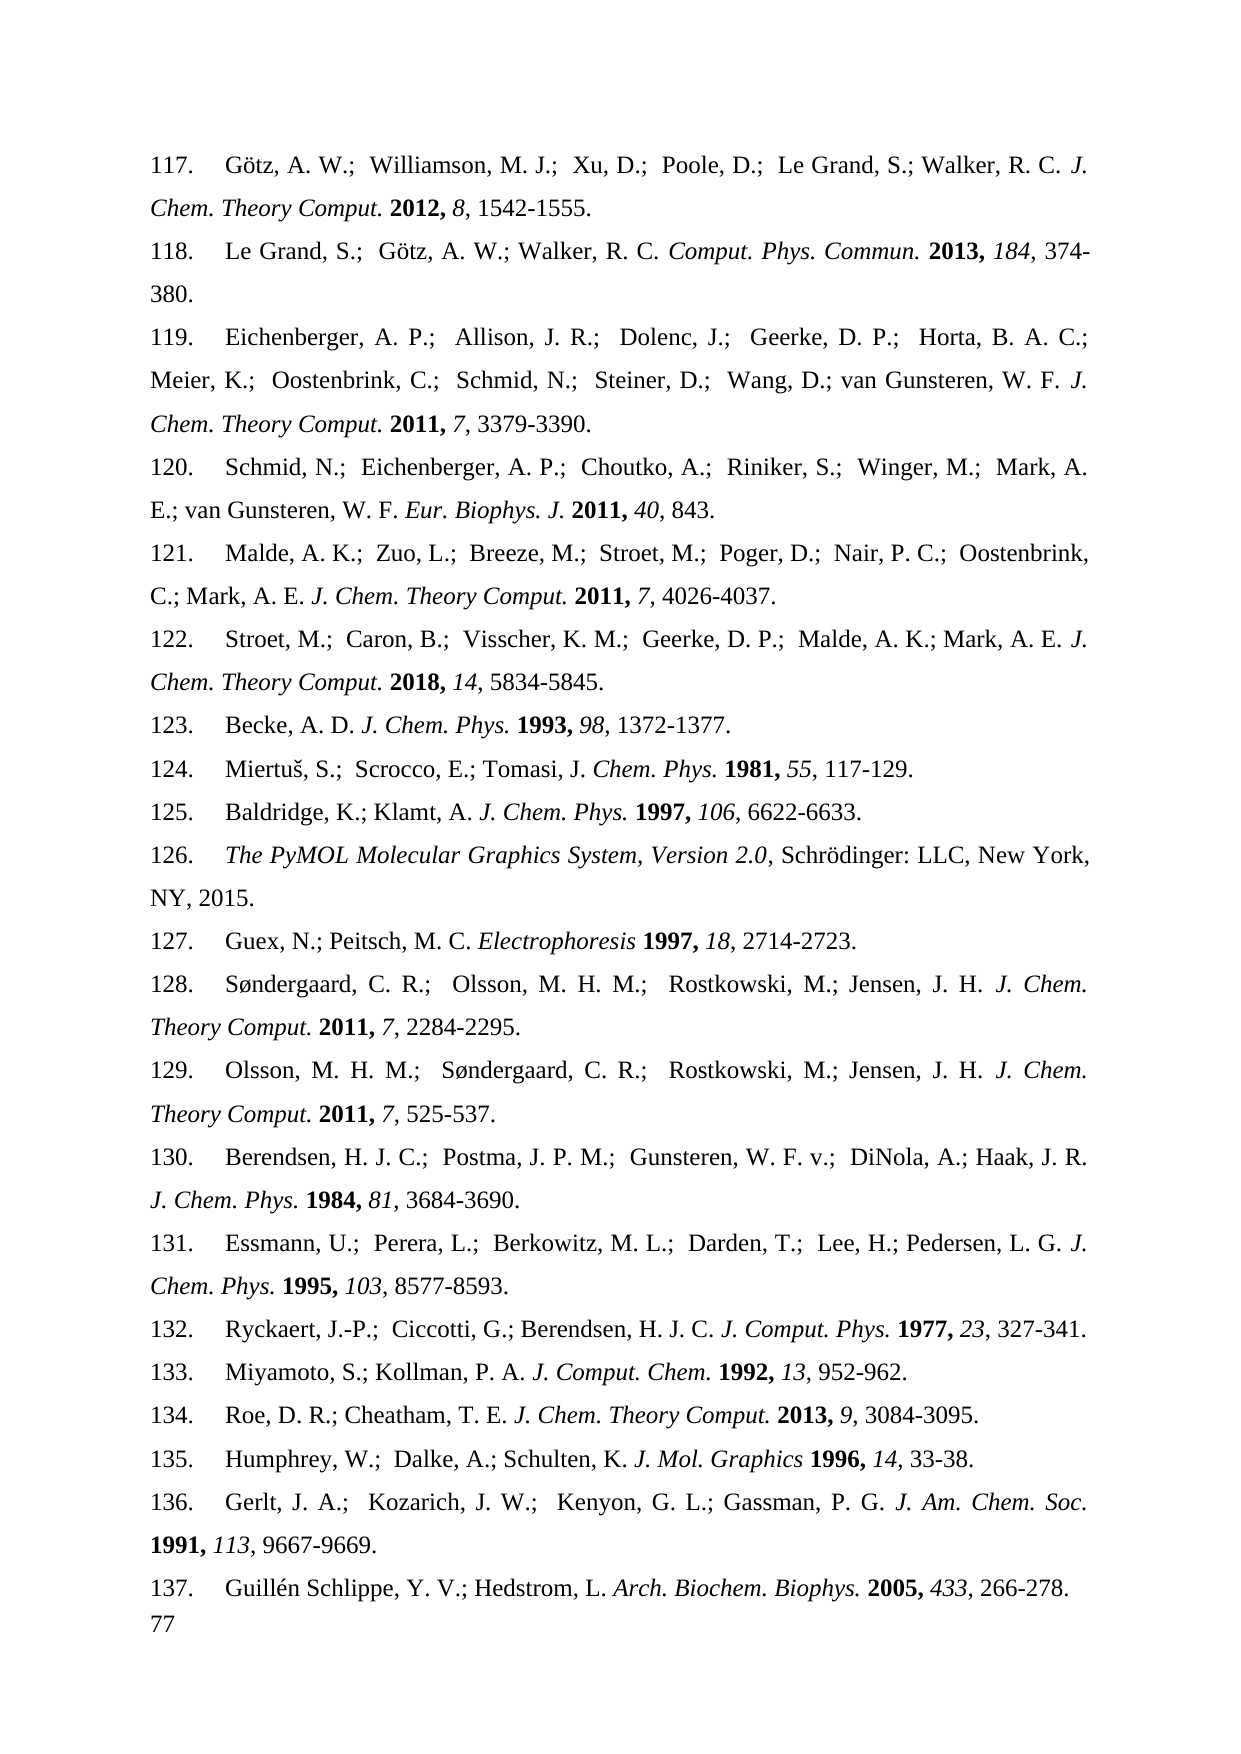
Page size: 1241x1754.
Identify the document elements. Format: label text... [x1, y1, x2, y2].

text 117. Götz, A. W.; Williamson, M. J.; Xu, D.; Poole, D.; Le Grand, S.; Walker, R. C. J. Chem. Theory Comput. 2012, 8, 1542-1555. [150, 150, 1090, 222]
text 131. Essmann, U.; Perera, L.; Berkowitz, M. L.; Darden, T.; Lee, H.; Pedersen, L. G. J. Chem. Phys. 1995, 103, 8577-8593. [150, 1228, 1090, 1300]
text 120. Schmid, N.; Eichenberger, A. P.; Choutko, A.; Riniker, S.; Winger, M.; Mark, A. E.; van Gunsteren, W. F. Eur. Biophys. J. 2011, 40, 843. [150, 452, 1090, 524]
text 128. Søndergaard, C. R.; Olsson, M. H. M.; Rostkowski, M.; Jensen, J. H. J. Chem. Theory Comput. 2011, 7, 2284-2295. [150, 969, 1090, 1041]
text 119. Eichenberger, A. P.; Allison, J. R.; Dolenc, J.; Geerke, D. P.; Horta, B. A. C.; Meier, K.; Oostenbrink, C.; Schmid, N.; Steiner, D.; Wang, D.; van Gunsteren, W. F. J. Chem. Theory Comput. 2011, 7, 3379-3390. [150, 322, 1090, 437]
text 122. Stroet, M.; Caron, B.; Visscher, K. M.; Geerke, D. P.; Malde, A. K.; Mark, A. E. J. Chem. Theory Comput. 2018, 14, 5834-5845. [150, 624, 1090, 696]
text 125. Baldridge, K.; Klamt, A. J. Chem. Phys. 1997, 106, 6622-6633. [150, 797, 1090, 826]
text 137. Guillén Schlippe, Y. V.; Hedstrom, L. Arch. Biochem. Biophys. 2005, 433, 266-278. [150, 1573, 1090, 1602]
text 123. Becke, A. D. J. Chem. Phys. 1993, 98, 1372-1377. [150, 711, 1090, 739]
text 135. Humphrey, W.; Dalke, A.; Schulten, K. J. Mol. Graphics 1996, 14, 33-38. [150, 1444, 1090, 1472]
text 133. Miyamoto, S.; Kollman, P. A. J. Comput. Chem. 1992, 13, 952-962. [150, 1357, 1090, 1386]
text 127. Guex, N.; Peitsch, M. C. Electrophoresis 1997, 18, 2714-2723. [150, 926, 1090, 955]
text 126. The PyMOL Molecular Graphics System, Version 2.0, Schrödinger: LLC, New York, NY, 2015. [150, 840, 1090, 912]
text 118. Le Grand, S.; Götz, A. W.; Walker, R. C. Comput. Phys. Commun. 2013, 184, 374-380. [150, 236, 1090, 308]
text 124. Miertuš, S.; Scrocco, E.; Tomasi, J. Chem. Phys. 1981, 55, 117-129. [150, 754, 1090, 782]
text 134. Roe, D. R.; Cheatham, T. E. J. Chem. Theory Comput. 2013, 9, 3084-3095. [150, 1401, 1090, 1429]
text 130. Berendsen, H. J. C.; Postma, J. P. M.; Gunsteren, W. F. v.; DiNola, A.; Haak, J. R. J. Chem. Phys. 1984, 81, 3684-3690. [150, 1142, 1090, 1214]
text 129. Olsson, M. H. M.; Søndergaard, C. R.; Rostkowski, M.; Jensen, J. H. J. Chem. Theory Comput. 2011, 7, 525-537. [150, 1056, 1090, 1127]
text 136. Gerlt, J. A.; Kozarich, J. W.; Kenyon, G. L.; Gassman, P. G. J. Am. Chem. Soc. 1991, 113, 9667-9669. [150, 1487, 1090, 1559]
text 121. Malde, A. K.; Zuo, L.; Breeze, M.; Stroet, M.; Poger, D.; Nair, P. C.; Oostenbrink, C.; Mark, A. E. J. Chem. Theory Comput. 2011, 7, 4026-4037. [150, 538, 1090, 610]
text 132. Ryckaert, J.-P.; Ciccotti, G.; Berendsen, H. J. C. J. Comput. Phys. 1977, 23, 327-341. [150, 1314, 1090, 1343]
